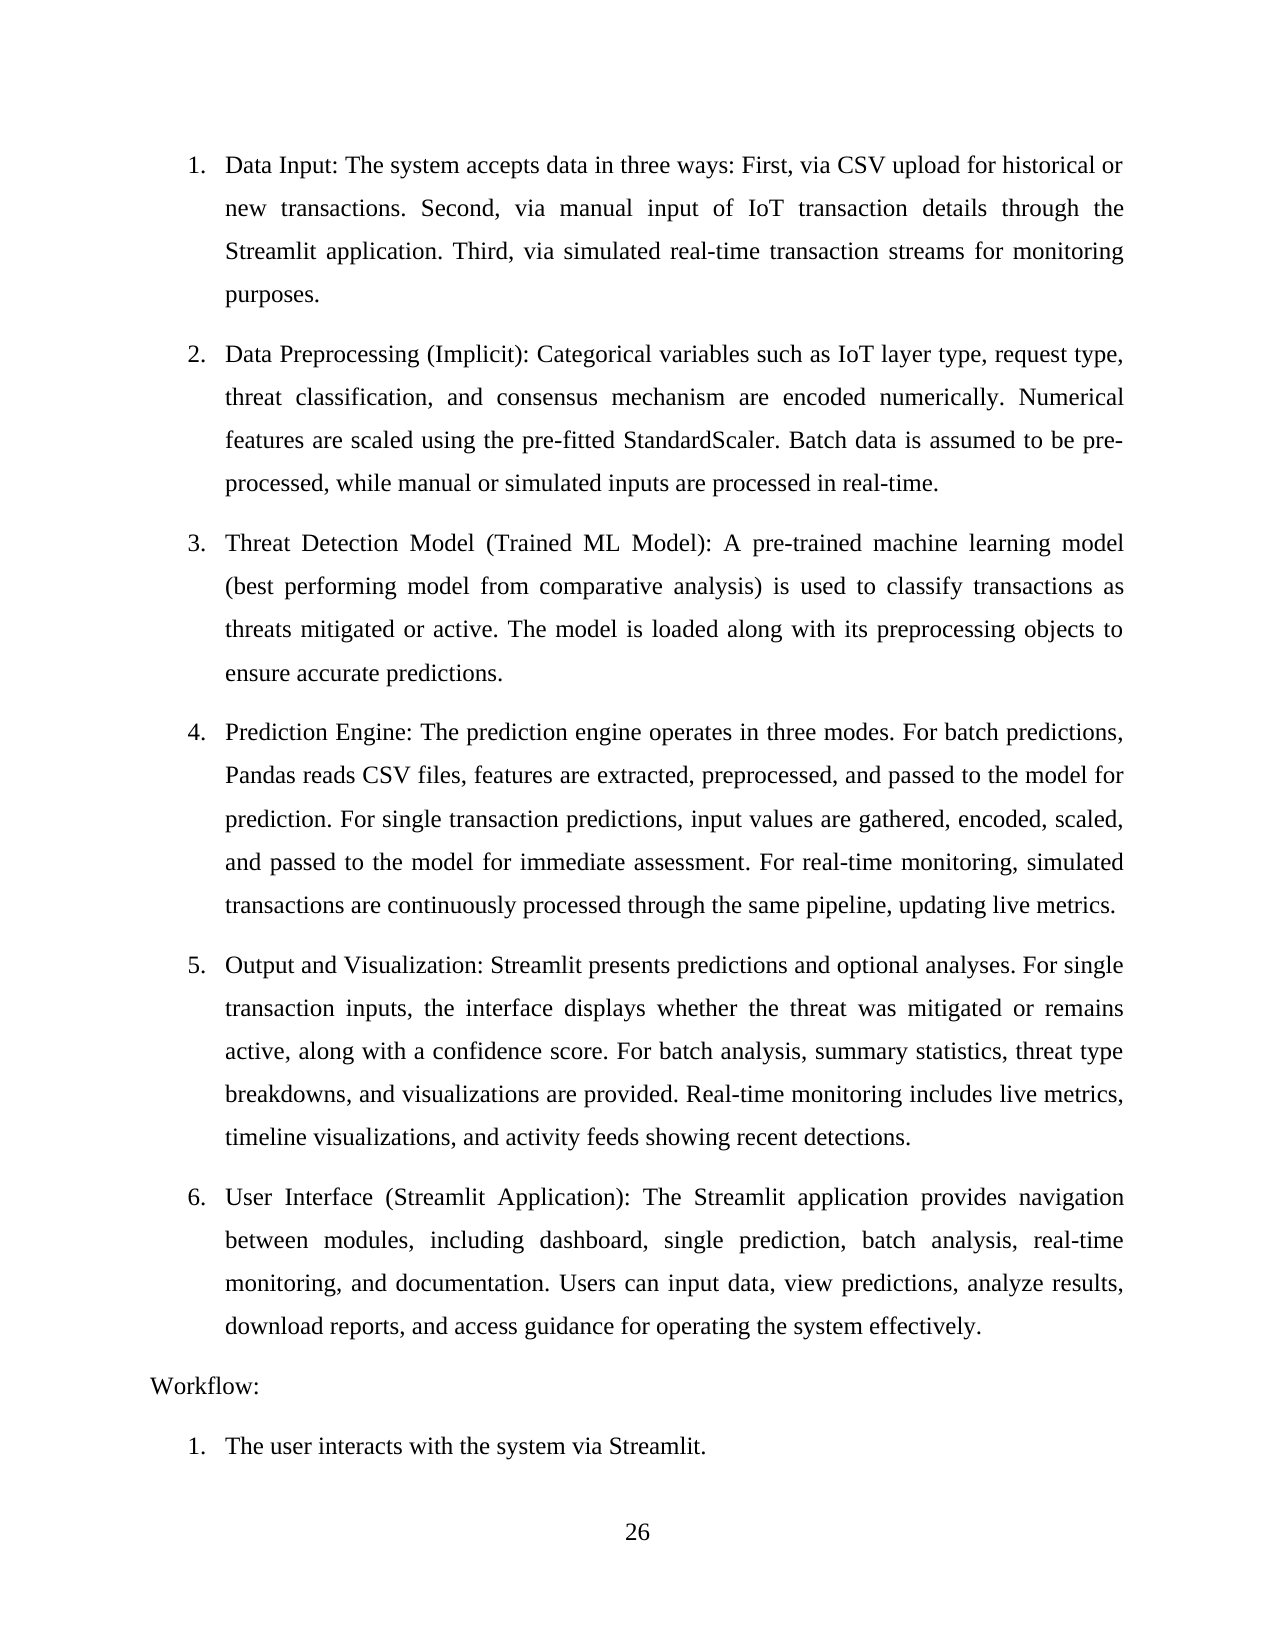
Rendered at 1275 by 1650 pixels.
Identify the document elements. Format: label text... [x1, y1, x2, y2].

list Threat Detection Model (Trained ML Model): A pre-trained machine learning model (best performing model from comparative analysis) is used to classify transactions as threats mitigated or active. The model is loaded along with its preprocessing objects to ensure accurate predictions. [187, 528, 1125, 686]
list Data Input: The system accepts data in three ways: First, via CSV upload for historical or new transactions. Second, via manual input of IoT transaction details through the Streamlit application. Third, via simulated real-time transaction streams for monitoring purposes. [187, 150, 1125, 308]
list Output and Visualization: Streamlit presents predictions and optional analyses. For single transaction inputs, the interface displays whether the threat was mitigated or remains active, along with a confidence score. For batch analysis, summary statistics, threat type breakdowns, and visualizations are provided. Real-time monitoring includes live metrics, timeline visualizations, and activity feeds showing recent detections. [187, 950, 1125, 1151]
list Prediction Engine: The prediction engine operates in three modes. For batch predictions, Pandas reads CSV files, features are extracted, preprocessed, and passed to the model for prediction. For single transaction predictions, input values are gathered, encoded, scaled, and passed to the model for immediate assessment. For real-time monitoring, simulated transactions are continuously processed through the same pipeline, updating live metrics. [187, 717, 1125, 919]
list The user interacts with the system via Streamlit. [187, 1431, 1125, 1460]
text Workflow: [150, 1371, 1125, 1400]
list Data Preprocessing (Implicit): Categorical variables such as IoT layer type, request type, threat classification, and consensus mechanism are encoded numerically. Numerical features are scaled using the pre-fitted StandardScaler. Batch data is assumed to be pre-processed, while manual or simulated inputs are processed in real-time. [187, 339, 1125, 497]
list User Interface (Streamlit Application): The Streamlit application provides navigation between modules, including dashboard, single prediction, batch analysis, real-time monitoring, and documentation. Users can input data, view predictions, analyze results, download reports, and access guidance for operating the system effectively. [187, 1182, 1125, 1340]
